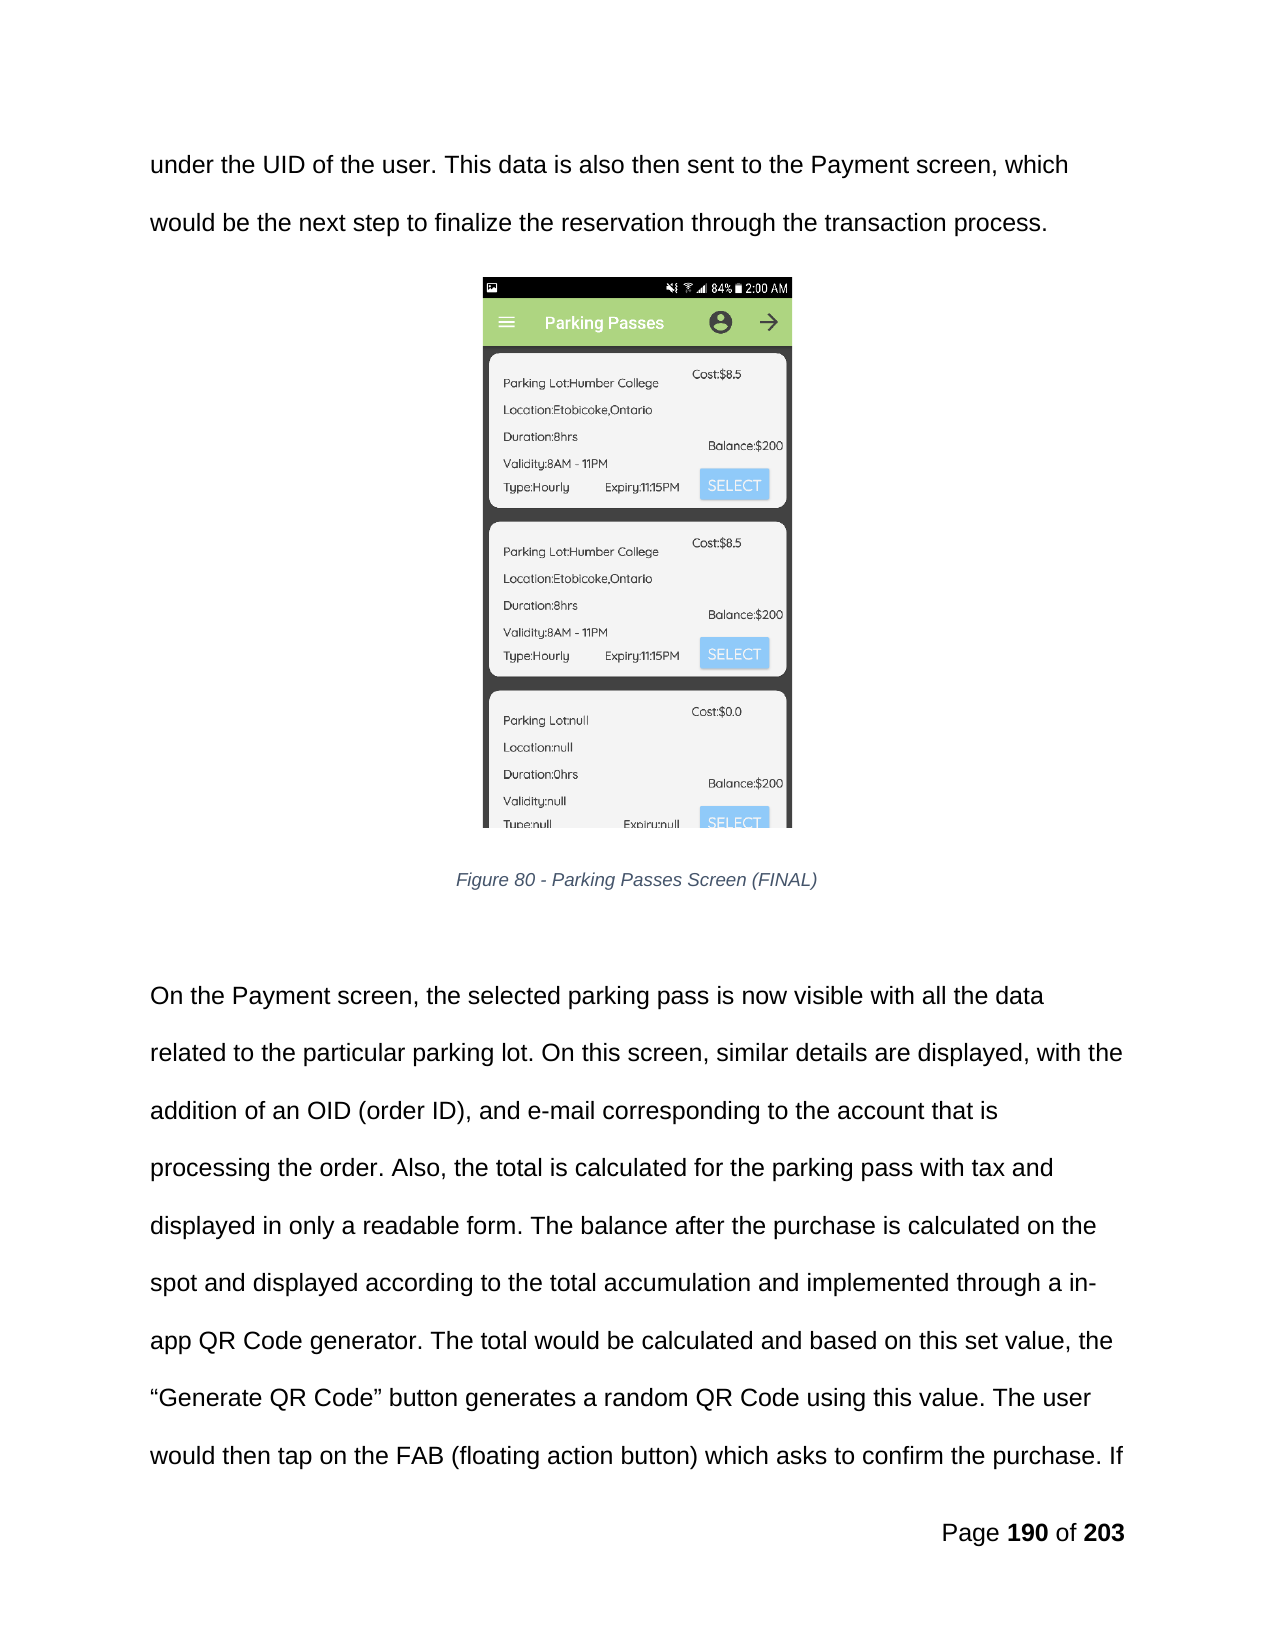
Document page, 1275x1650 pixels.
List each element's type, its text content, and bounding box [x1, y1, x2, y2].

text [150, 981, 1125, 1470]
picture [482, 277, 793, 828]
text Figure 80 - Parking Passes Screen (FINAL) [150, 868, 1125, 890]
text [150, 150, 1125, 236]
